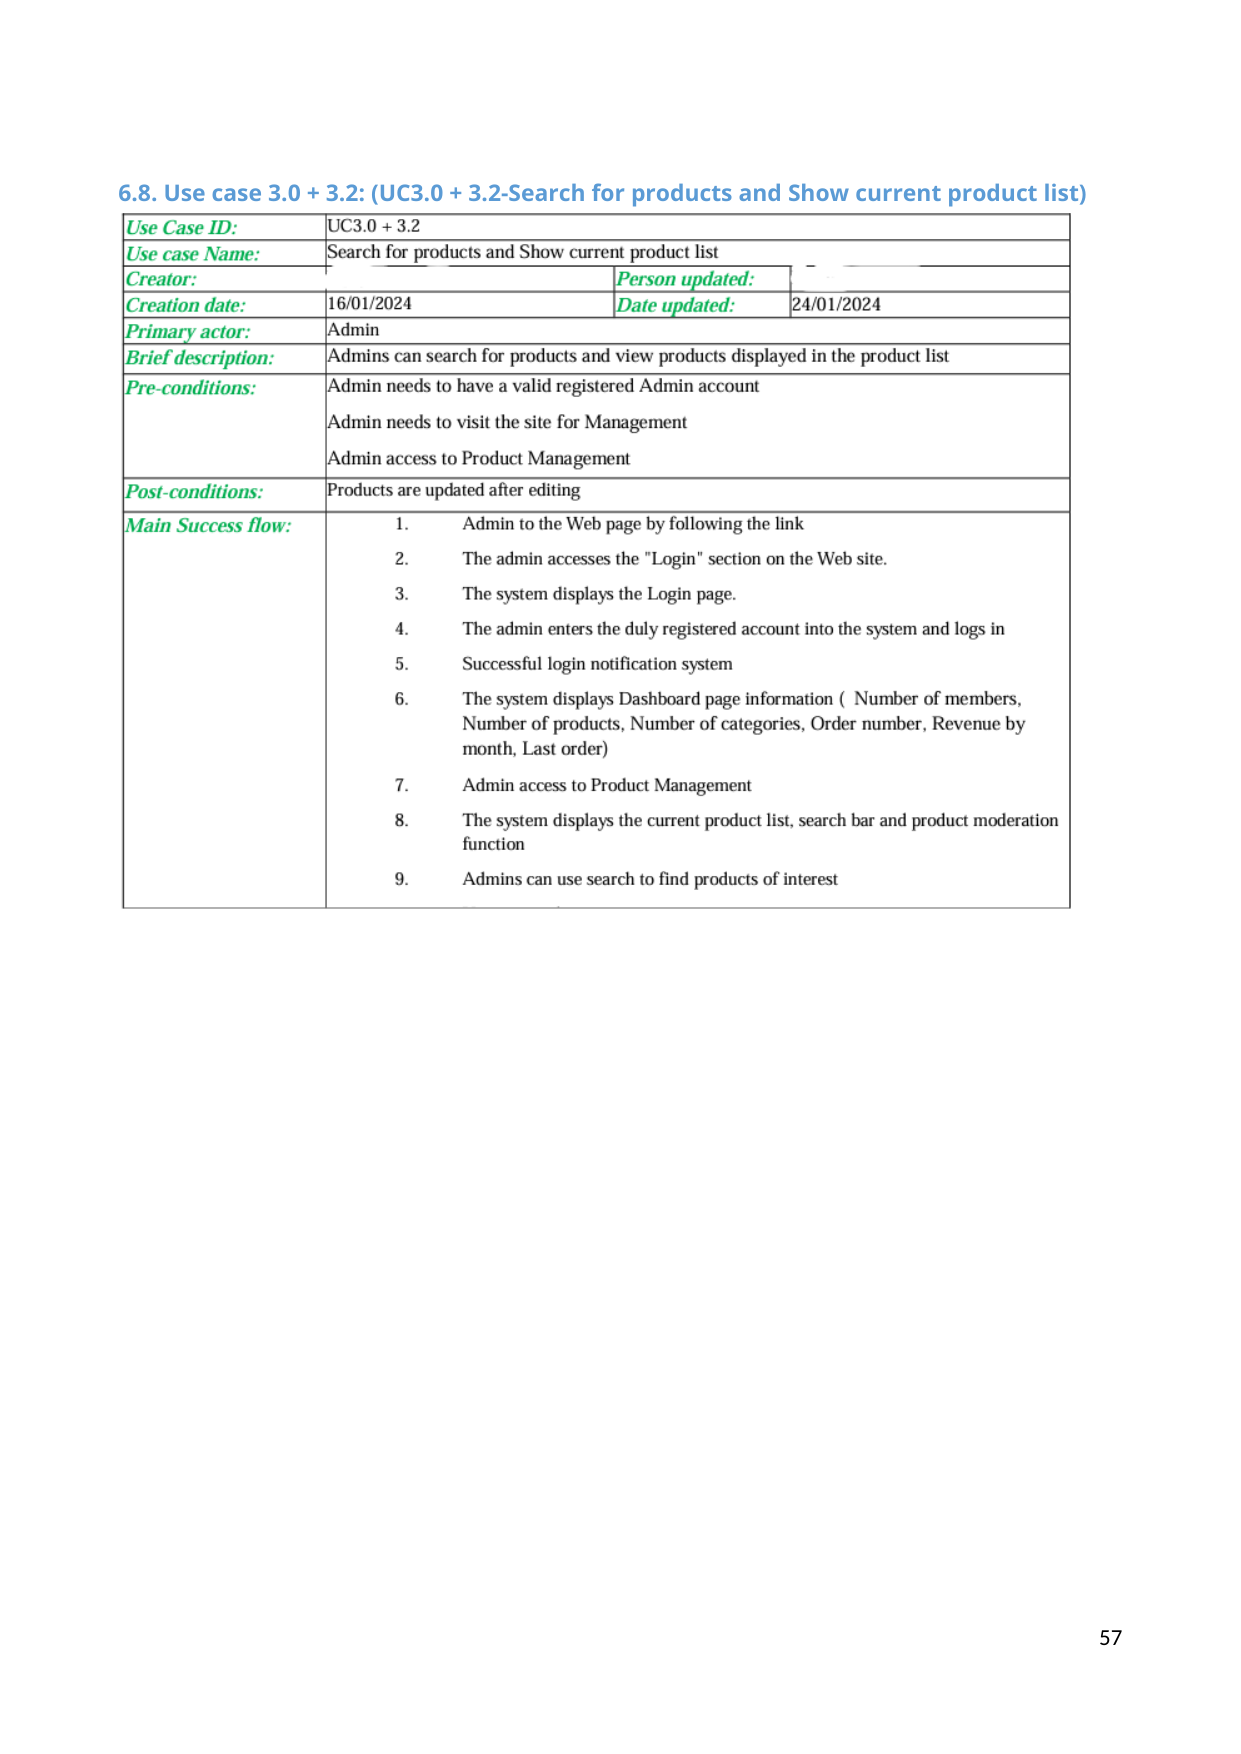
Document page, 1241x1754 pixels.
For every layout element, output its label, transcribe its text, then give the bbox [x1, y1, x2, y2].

picture [118, 213, 1072, 910]
subtitle 6.8. Use case 3.0 + 3.2: (UC3.0 + 3.2-Search for products and Show current product list) [118, 177, 1122, 208]
